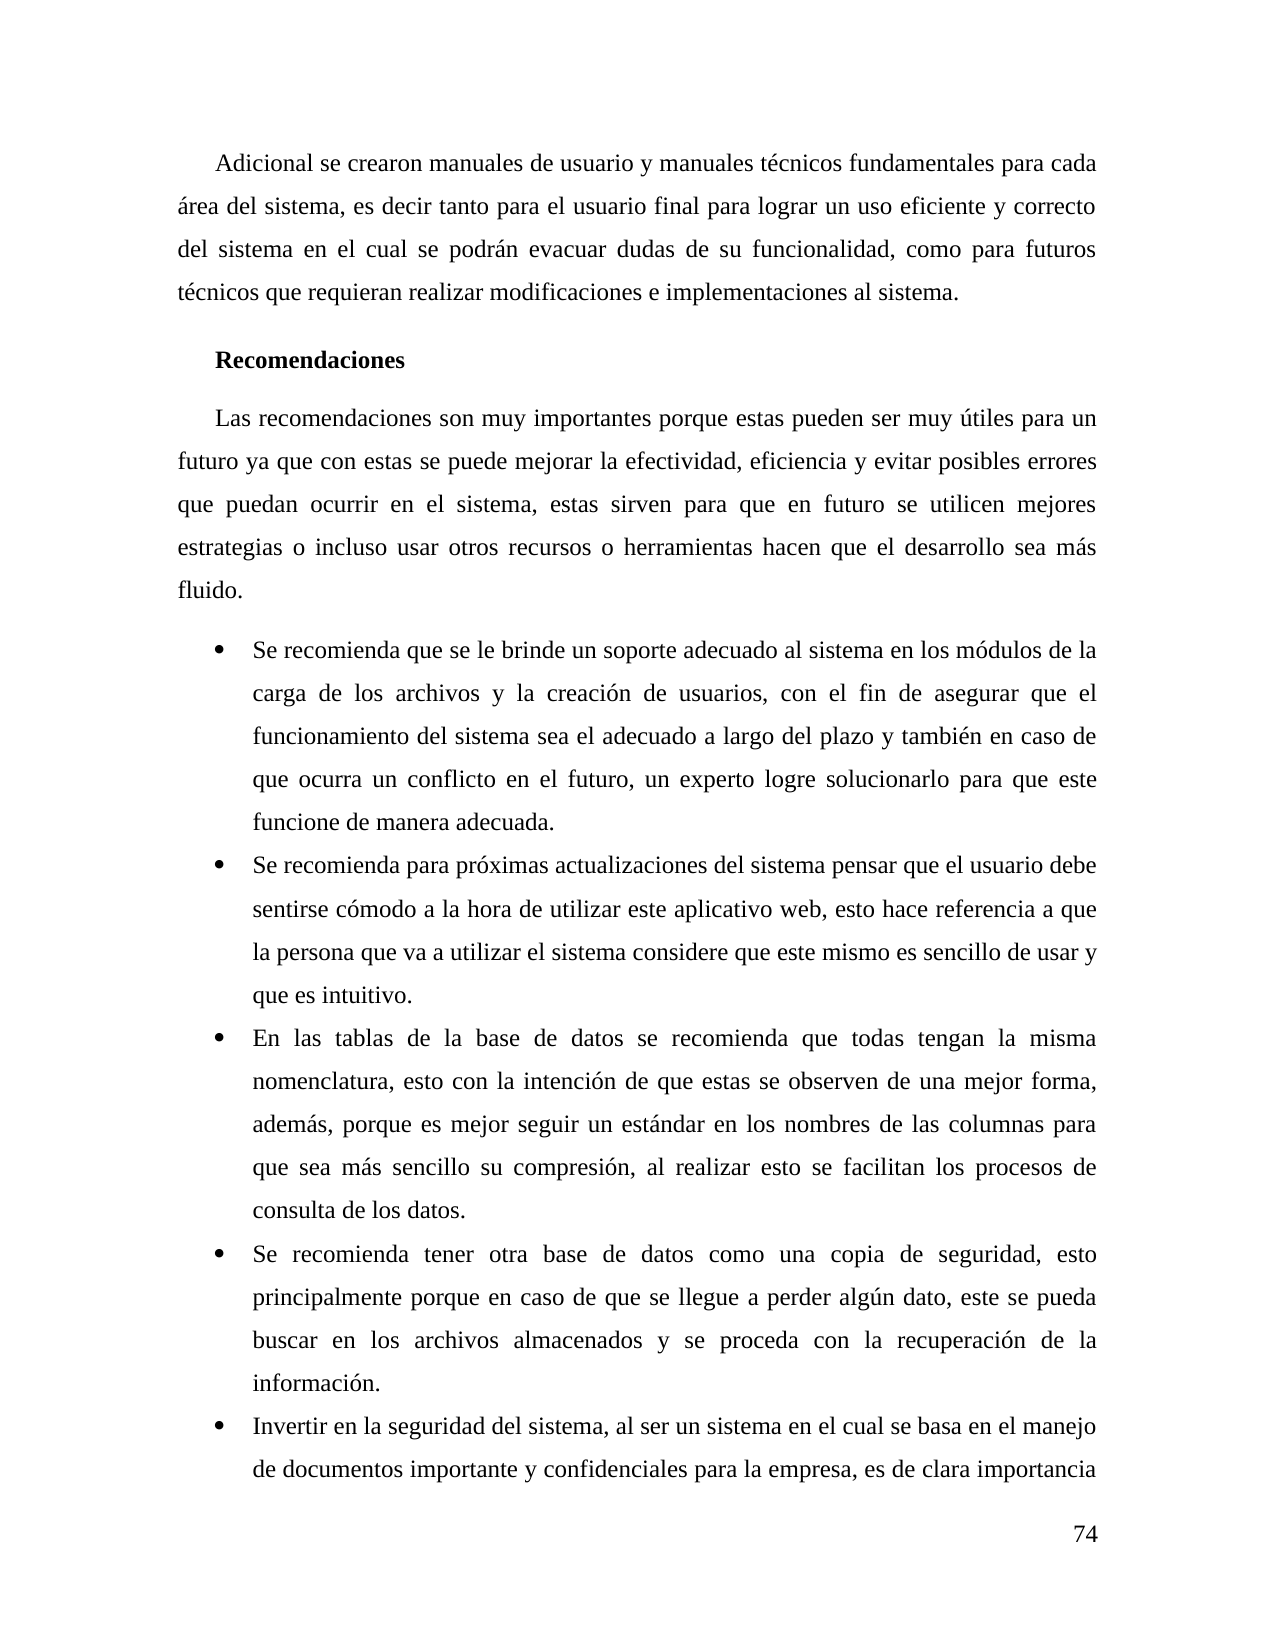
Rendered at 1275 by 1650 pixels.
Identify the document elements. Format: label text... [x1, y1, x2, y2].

list Se recomienda tener otra base de datos como una copia de seguridad, esto principalmente porque en caso de que se llegue a perder algún dato, este se pueda buscar en los archivos almacenados y se proceda con la recuperación de la información. [215, 1239, 1098, 1397]
text Adicional se crearon manuales de usuario y manuales técnicos fundamentales para cada área del sistema, es decir tanto para el usuario final para lograr un uso eficiente y correcto del sistema en el cual se podrán evacuar dudas de su funcionalidad, como para futuros técnicos que requieran realizar modificaciones e implementaciones al sistema. [177, 148, 1098, 306]
list Se recomienda que se le brinde un soporte adecuado al sistema en los módulos de la carga de los archivos y la creación de usuarios, con el fin de asegurar que el funcionamiento del sistema sea el adecuado a largo del plazo y también en caso de que ocurra un conflicto en el futuro, un experto logre solucionarlo para que este funcione de manera adecuada. [215, 635, 1098, 836]
list En las tablas de la base de datos se recomienda que todas tengan la misma nomenclatura, esto con la intención de que estas se observen de una mejor forma, además, porque es mejor seguir un estándar en los nombres de las columnas para que sea más sencillo su compresión, al realizar esto se facilitan los procesos de consulta de los datos. [215, 1023, 1098, 1224]
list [215, 1411, 1098, 1483]
text Las recomendaciones son muy importantes porque estas pueden ser muy útiles para un futuro ya que con estas se puede mejorar la efectividad, eficiencia y evitar posibles errores que puedan ocurrir en el sistema, estas sirven para que en futuro se utilicen mejores estrategias o incluso usar otros recursos o herramientas hacen que el desarrollo sea más fluido. [177, 403, 1098, 604]
list Se recomienda para próximas actualizaciones del sistema pensar que el usuario debe sentirse cómodo a la hora de utilizar este aplicativo web, esto hace referencia a que la persona que va a utilizar el sistema considere que este mismo es sencillo de usar y que es intuitivo. [215, 851, 1098, 1009]
subtitle Recomendaciones [215, 345, 1098, 374]
